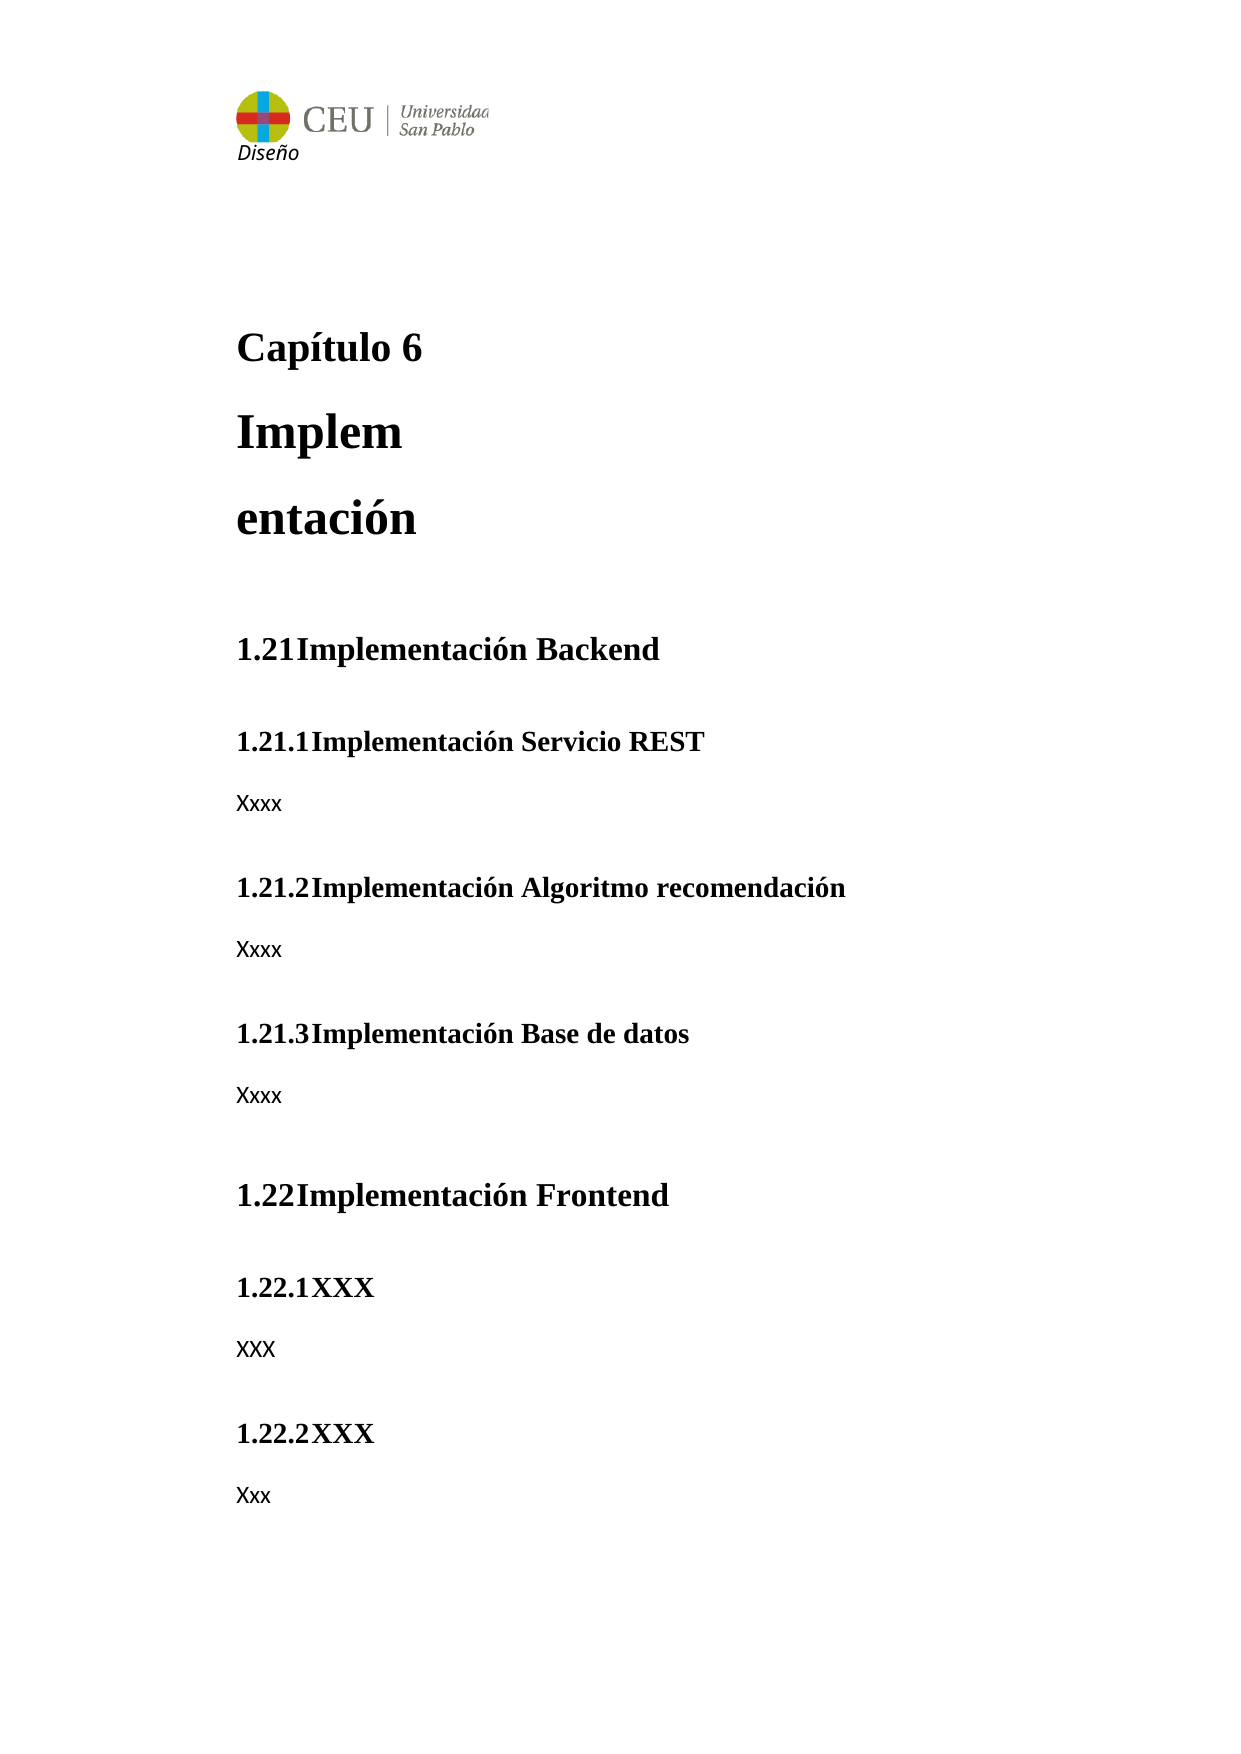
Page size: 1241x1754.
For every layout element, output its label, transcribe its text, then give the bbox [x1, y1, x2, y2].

subtitle XXX [236, 1270, 1063, 1304]
text Xxx [236, 1479, 1063, 1509]
subtitle Implementación Base de datos [236, 1017, 1063, 1050]
text Xxxx [236, 1079, 1063, 1110]
text XXX [236, 1333, 1063, 1363]
subtitle Implementación Algoritmo recomendación [236, 871, 1063, 904]
text Xxxx [236, 933, 1063, 964]
subtitle Implementación Frontend [236, 1175, 1063, 1213]
subtitle Implementación [236, 315, 423, 545]
picture [235, 89, 489, 143]
subtitle XXX [236, 1416, 1063, 1450]
text Xxxx [236, 787, 1063, 818]
subtitle Implementación Servicio REST [236, 724, 1063, 758]
subtitle Implementación Backend [236, 315, 1063, 668]
